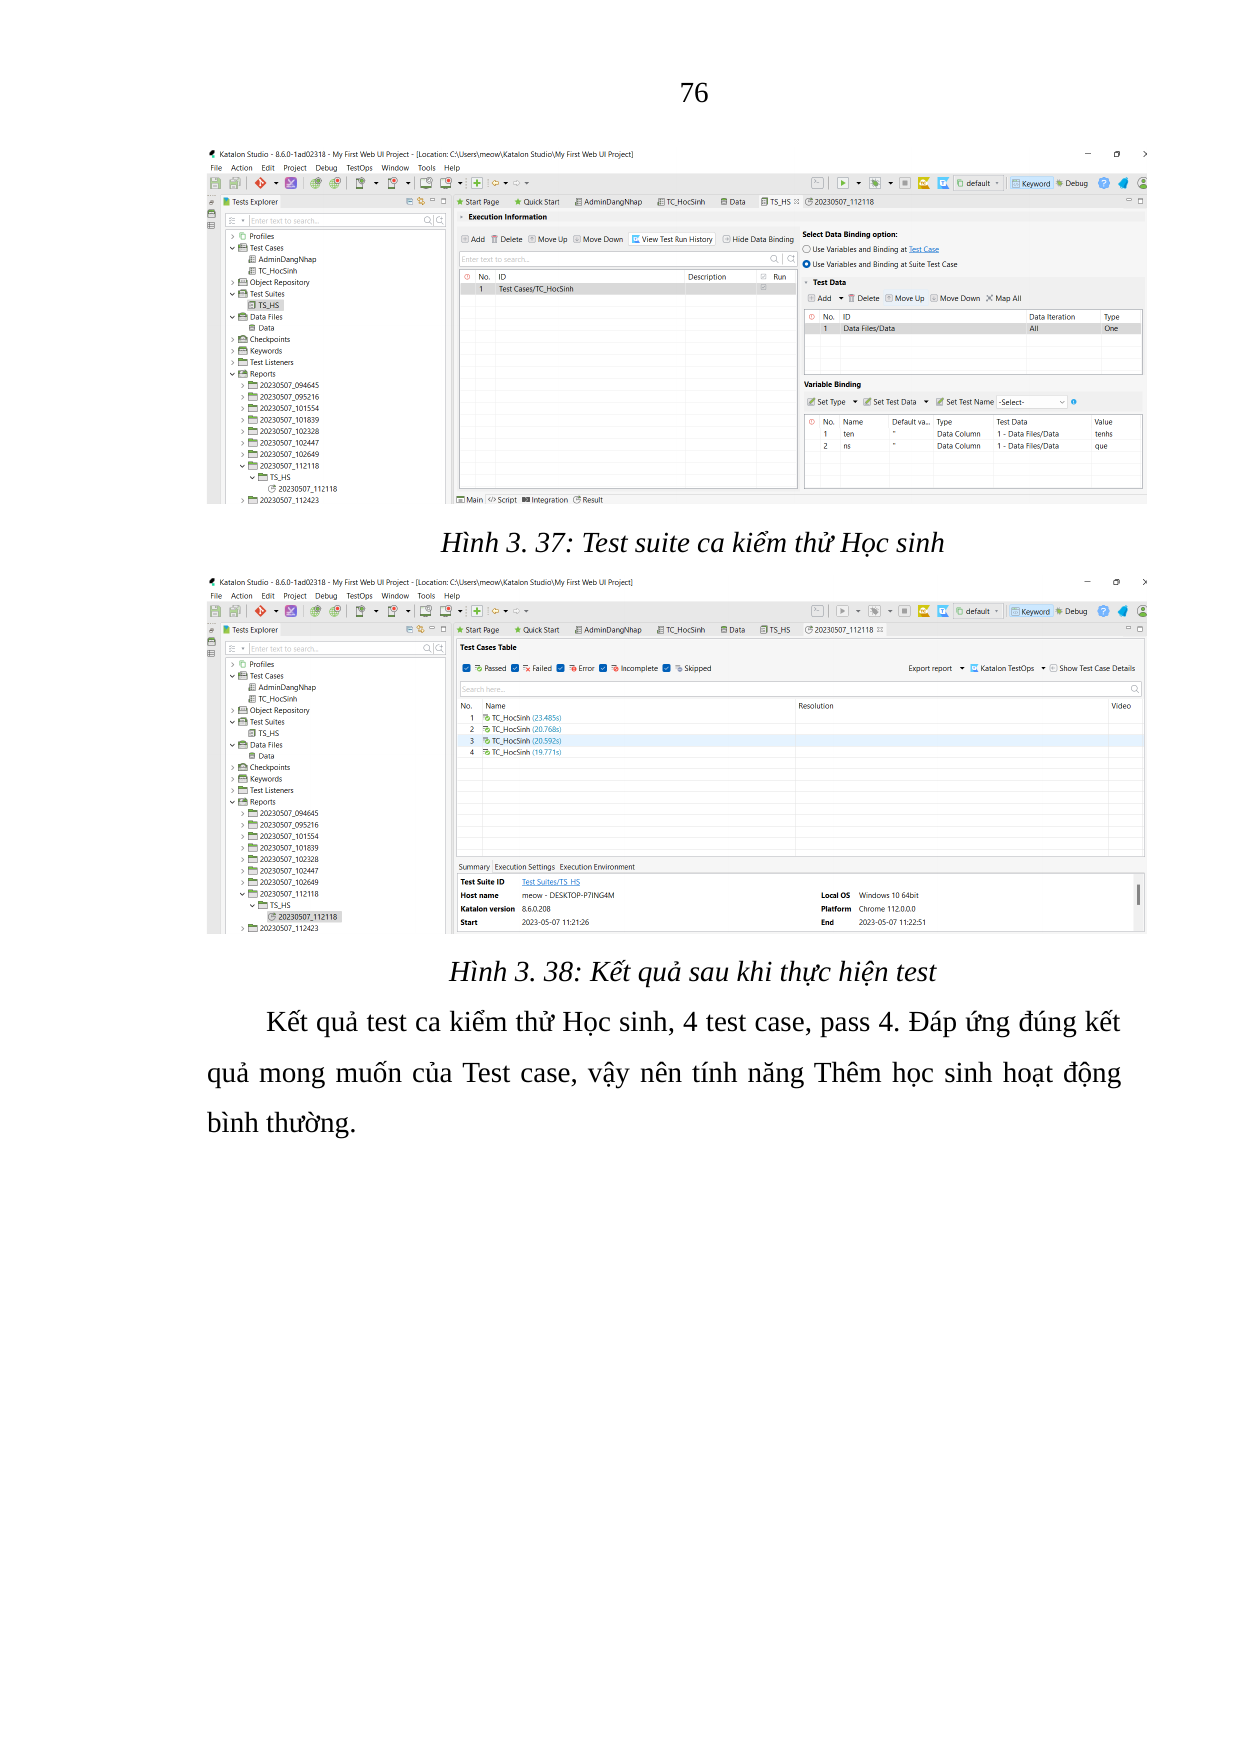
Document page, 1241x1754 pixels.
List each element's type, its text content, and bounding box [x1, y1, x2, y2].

picture [206, 575, 1147, 934]
picture [206, 147, 1147, 504]
text Kết quả test ca kiểm thử Học sinh, 4 test case, pass 4. Đáp ứng đúng kết quả mong muốn của Test case, vậy nên tính năng Thêm học sinh hoạt động bình thường. [207, 1004, 1122, 1138]
